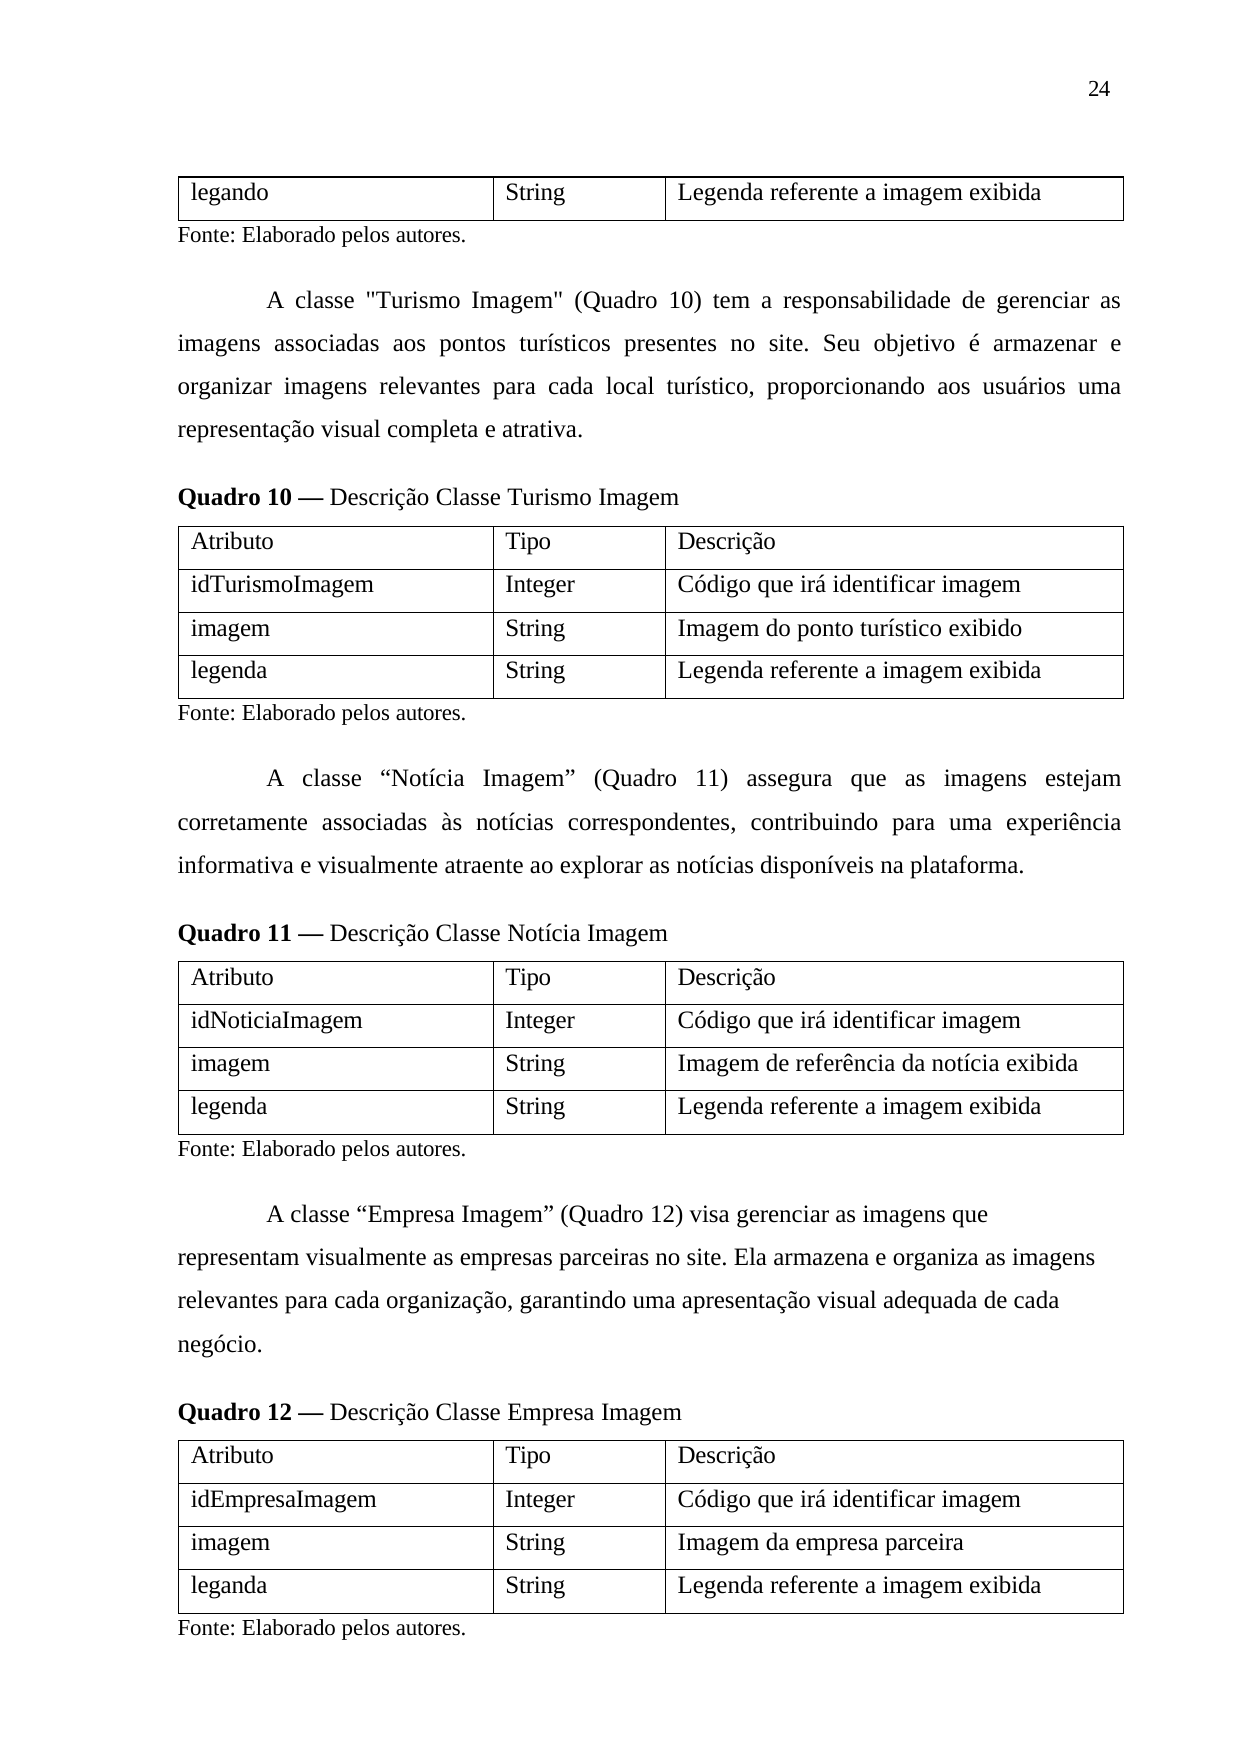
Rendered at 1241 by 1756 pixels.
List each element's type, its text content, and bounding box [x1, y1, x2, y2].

table_cell Legenda referente a imagem exibida [666, 1570, 1123, 1612]
table_cell Código que irá identificar imagem [666, 1484, 1123, 1526]
table_cell idEmpresaImagem [179, 1484, 493, 1526]
text A classe “Notícia Imagem” (Quadro 11) assegura que as imagens estejam corretamente associadas às notícias correspondentes, contribuindo para uma experiência informativa e visualmente atraente ao explorar as notícias disponíveis na plataforma. [177, 763, 1122, 878]
text A classe “Empresa Imagem” (Quadro 12) visa gerenciar as imagens que representam visualmente as empresas parceiras no site. Ela armazena e organiza as imagens relevantes para cada organização, garantindo uma apresentação visual adequada de cada negócio. [177, 1199, 1116, 1357]
text A classe "Turismo Imagem" (Quadro 10) tem a responsabilidade de gerenciar as imagens associadas aos pontos turísticos presentes no site. Seu objetivo é armazenar e organizar imagens relevantes para cada local turístico, proporcionando aos usuários uma representação visual completa e atrativa. [177, 285, 1122, 443]
table_header Descrição [666, 527, 1123, 569]
table_header Tipo [494, 1441, 665, 1483]
table_cell Código que irá identificar imagem [666, 1005, 1123, 1047]
table_cell String [494, 1570, 665, 1612]
text Fonte: Elaborado pelos autores. [177, 221, 1137, 247]
table_cell Legenda referente a imagem exibida [666, 656, 1123, 698]
table_cell Integer [494, 570, 665, 612]
table_cell imagem [179, 1527, 493, 1569]
table_cell String [494, 1527, 665, 1569]
table_cell leganda [179, 1570, 493, 1612]
text Quadro 12 — Descrição Classe Empresa Imagem [177, 1397, 1137, 1425]
table_header Atributo [179, 962, 493, 1004]
table_cell Legenda referente a imagem exibida [666, 1091, 1123, 1133]
table_cell String [494, 656, 665, 698]
table_header Tipo [494, 962, 665, 1004]
table_header Descrição [666, 1441, 1123, 1483]
table_header String [494, 178, 665, 219]
text Fonte: Elaborado pelos autores. [177, 699, 1137, 726]
table_header Tipo [494, 527, 665, 569]
table_cell Código que irá identificar imagem [666, 570, 1123, 612]
table_header Legenda referente a imagem exibida [666, 178, 1123, 219]
table_cell legenda [179, 1091, 493, 1133]
table_cell legenda [179, 656, 493, 698]
table_header legando [179, 178, 493, 219]
table_header Descrição [666, 962, 1123, 1004]
table_cell Integer [494, 1005, 665, 1047]
text Fonte: Elaborado pelos autores. [177, 1135, 1137, 1161]
table_cell Integer [494, 1484, 665, 1526]
text Quadro 11 — Descrição Classe Notícia Imagem [177, 918, 1137, 947]
table_cell imagem [179, 613, 493, 655]
table_header Atributo [179, 1441, 493, 1483]
table_cell Imagem do ponto turístico exibido [666, 613, 1123, 655]
table_cell String [494, 1091, 665, 1133]
table_cell idNoticiaImagem [179, 1005, 493, 1047]
table_cell idTurismoImagem [179, 570, 493, 612]
table_header Atributo [179, 527, 493, 569]
table_cell Imagem de referência da notícia exibida [666, 1048, 1123, 1090]
table_cell imagem [179, 1048, 493, 1090]
table_cell Imagem da empresa parceira [666, 1527, 1123, 1569]
text Quadro 10 — Descrição Classe Turismo Imagem [177, 482, 1137, 511]
table_cell String [494, 613, 665, 655]
table_cell String [494, 1048, 665, 1090]
text Fonte: Elaborado pelos autores. [177, 1614, 1137, 1640]
